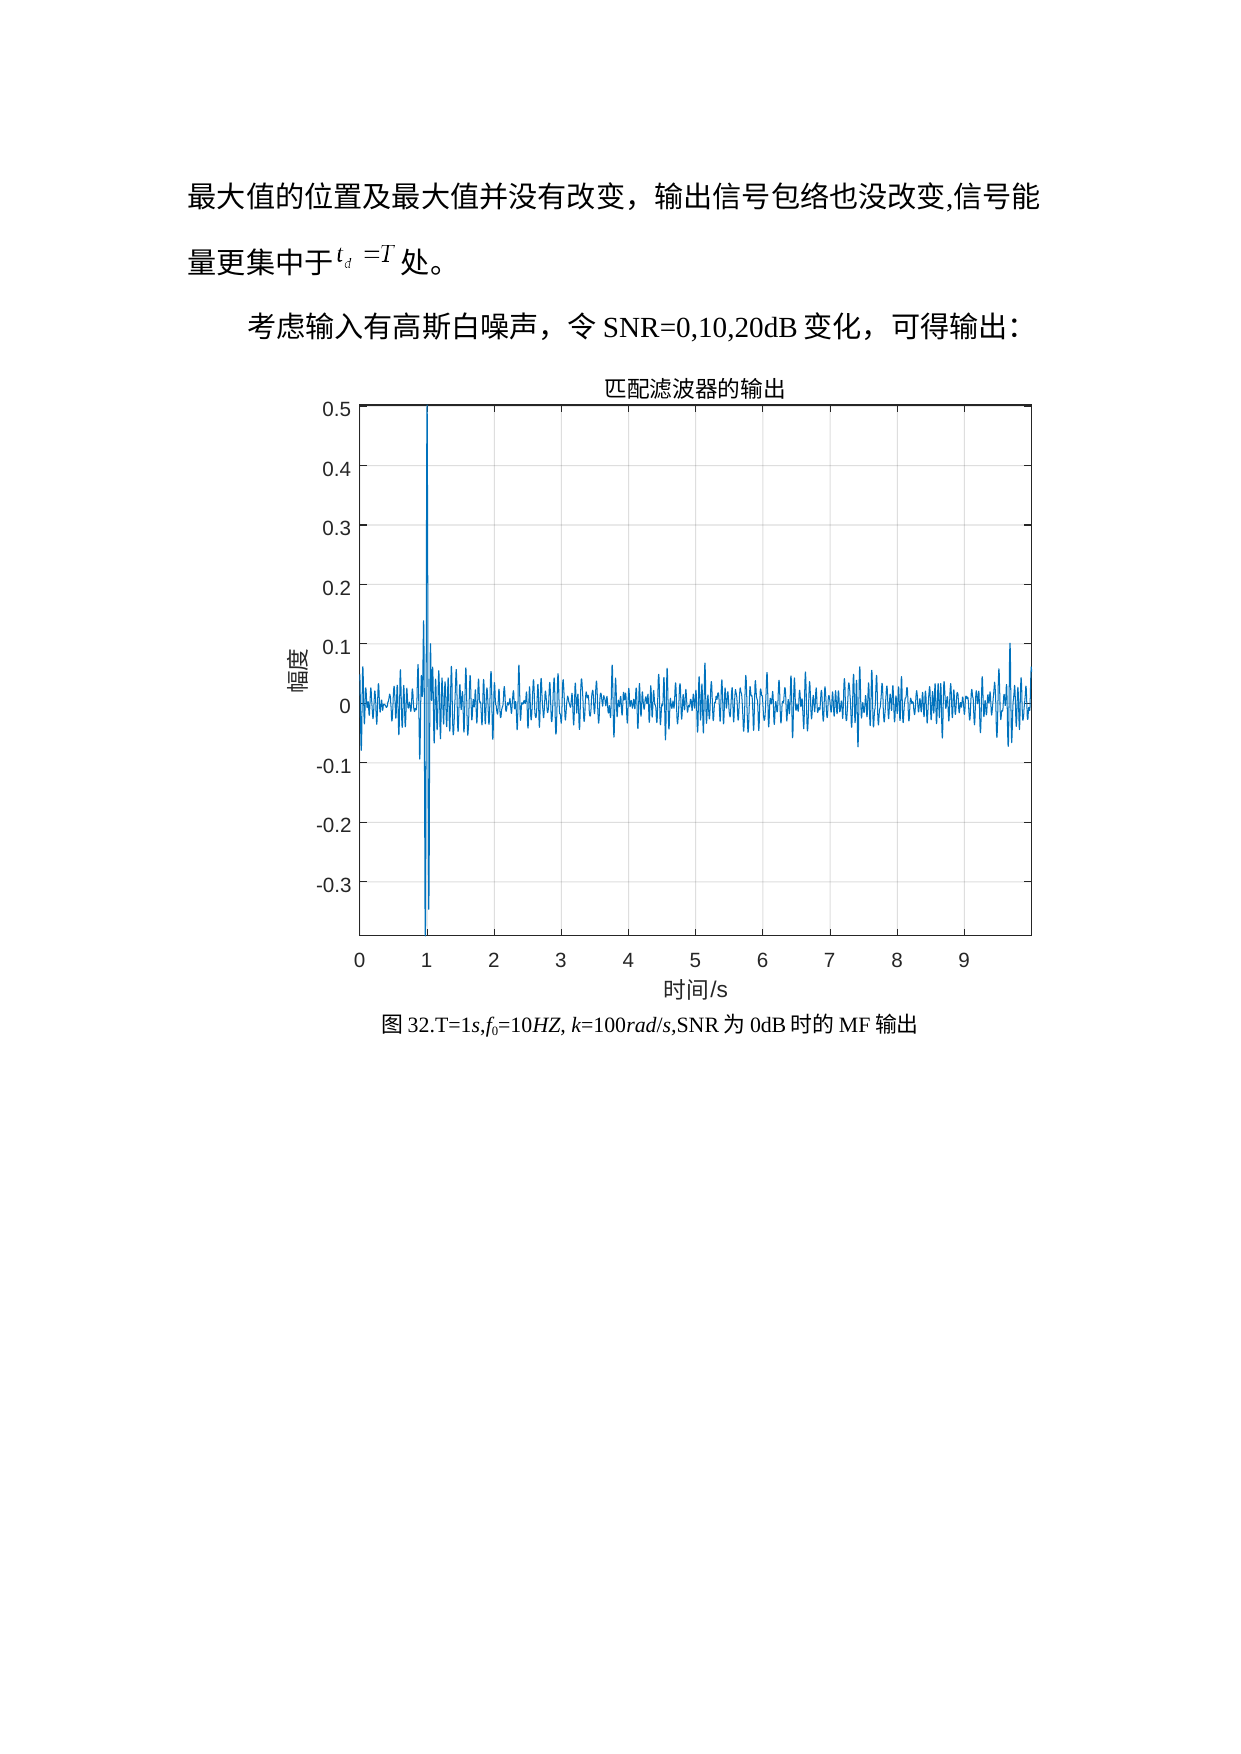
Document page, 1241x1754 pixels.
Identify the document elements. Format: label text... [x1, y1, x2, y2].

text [187, 162, 1053, 292]
text 图32.T=1s,f0=10HZ, k=100rad/s,SNR为0dB时的MF输出 [187, 1007, 1053, 1039]
text 考虑输入有高斯白噪声，令SNR=0,10,20dB变化，可得输出： [187, 292, 1053, 357]
